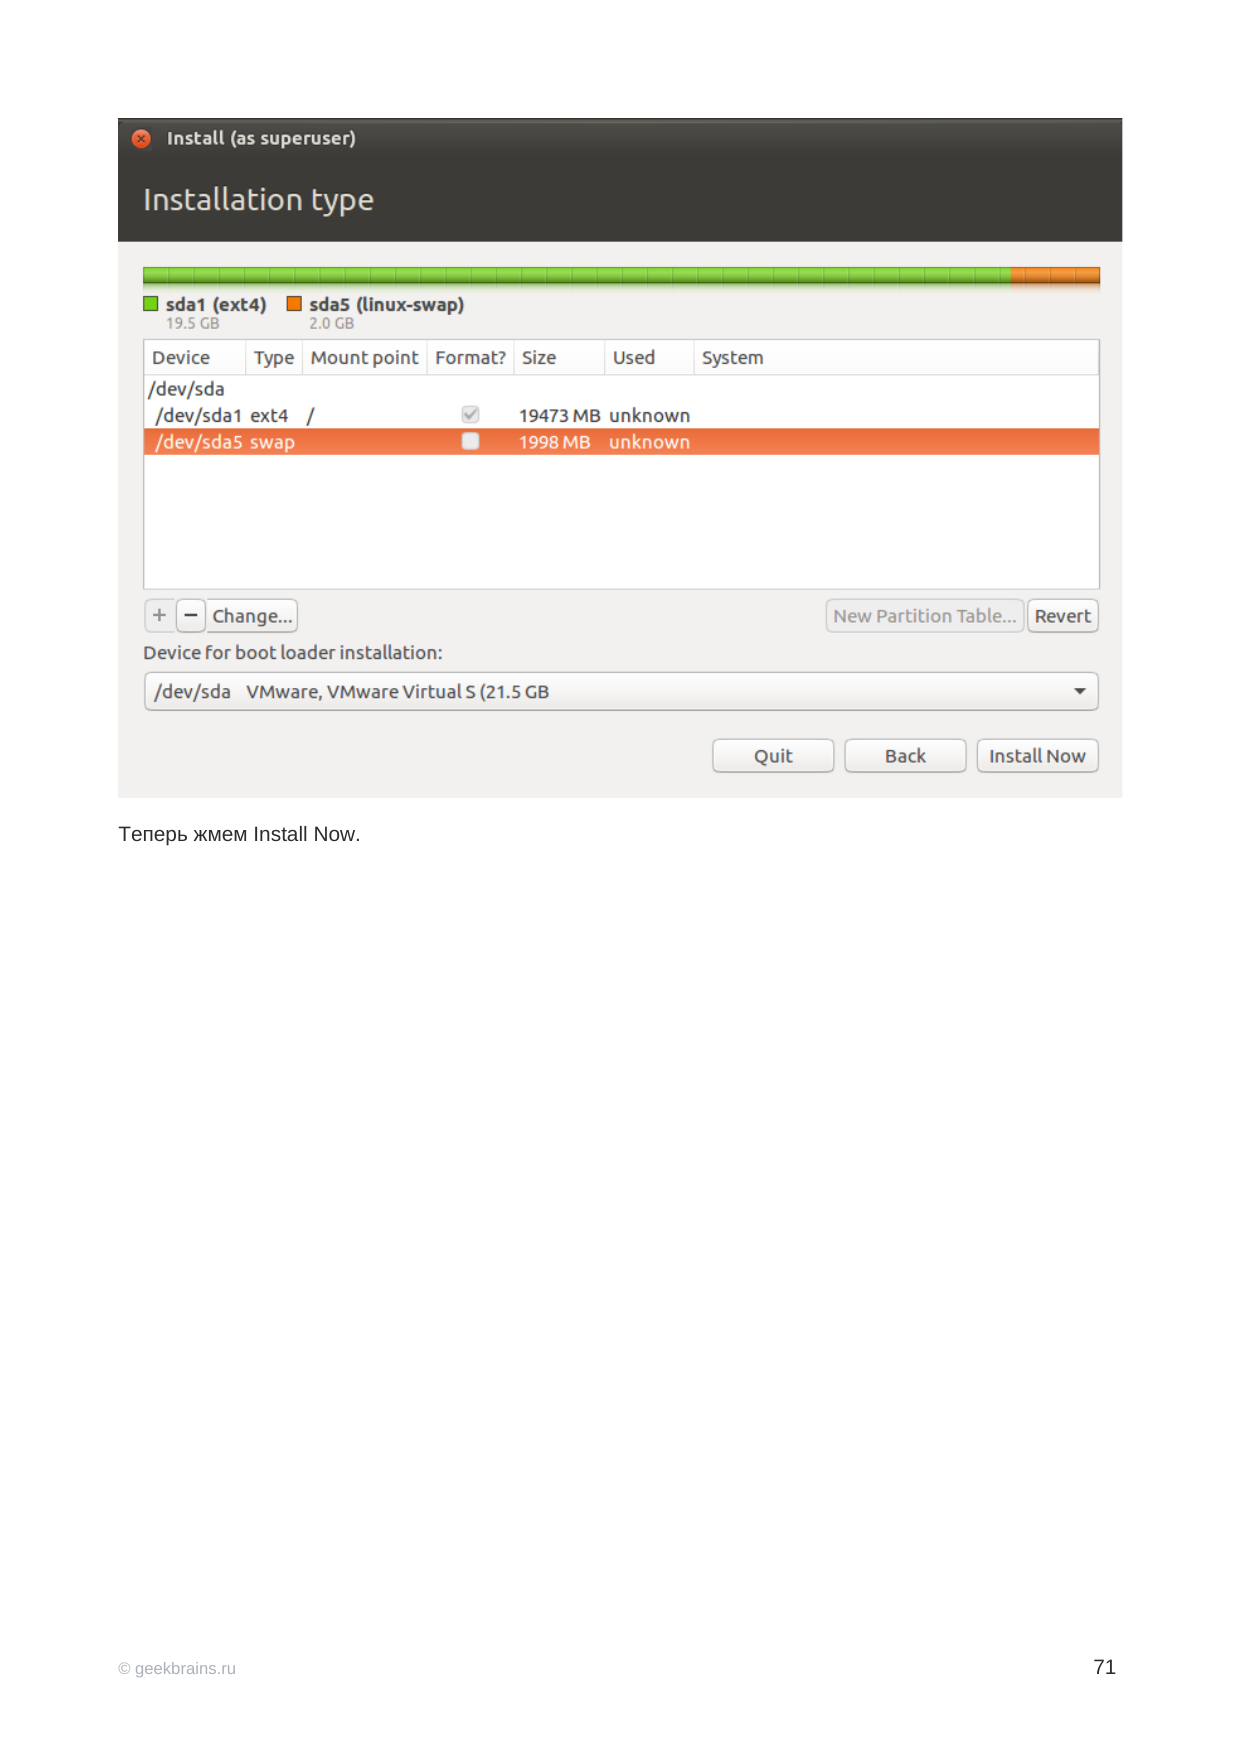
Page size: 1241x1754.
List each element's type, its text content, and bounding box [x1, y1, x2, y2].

picture [118, 118, 1123, 798]
text Теперь жмем Install Now. [118, 822, 1122, 846]
